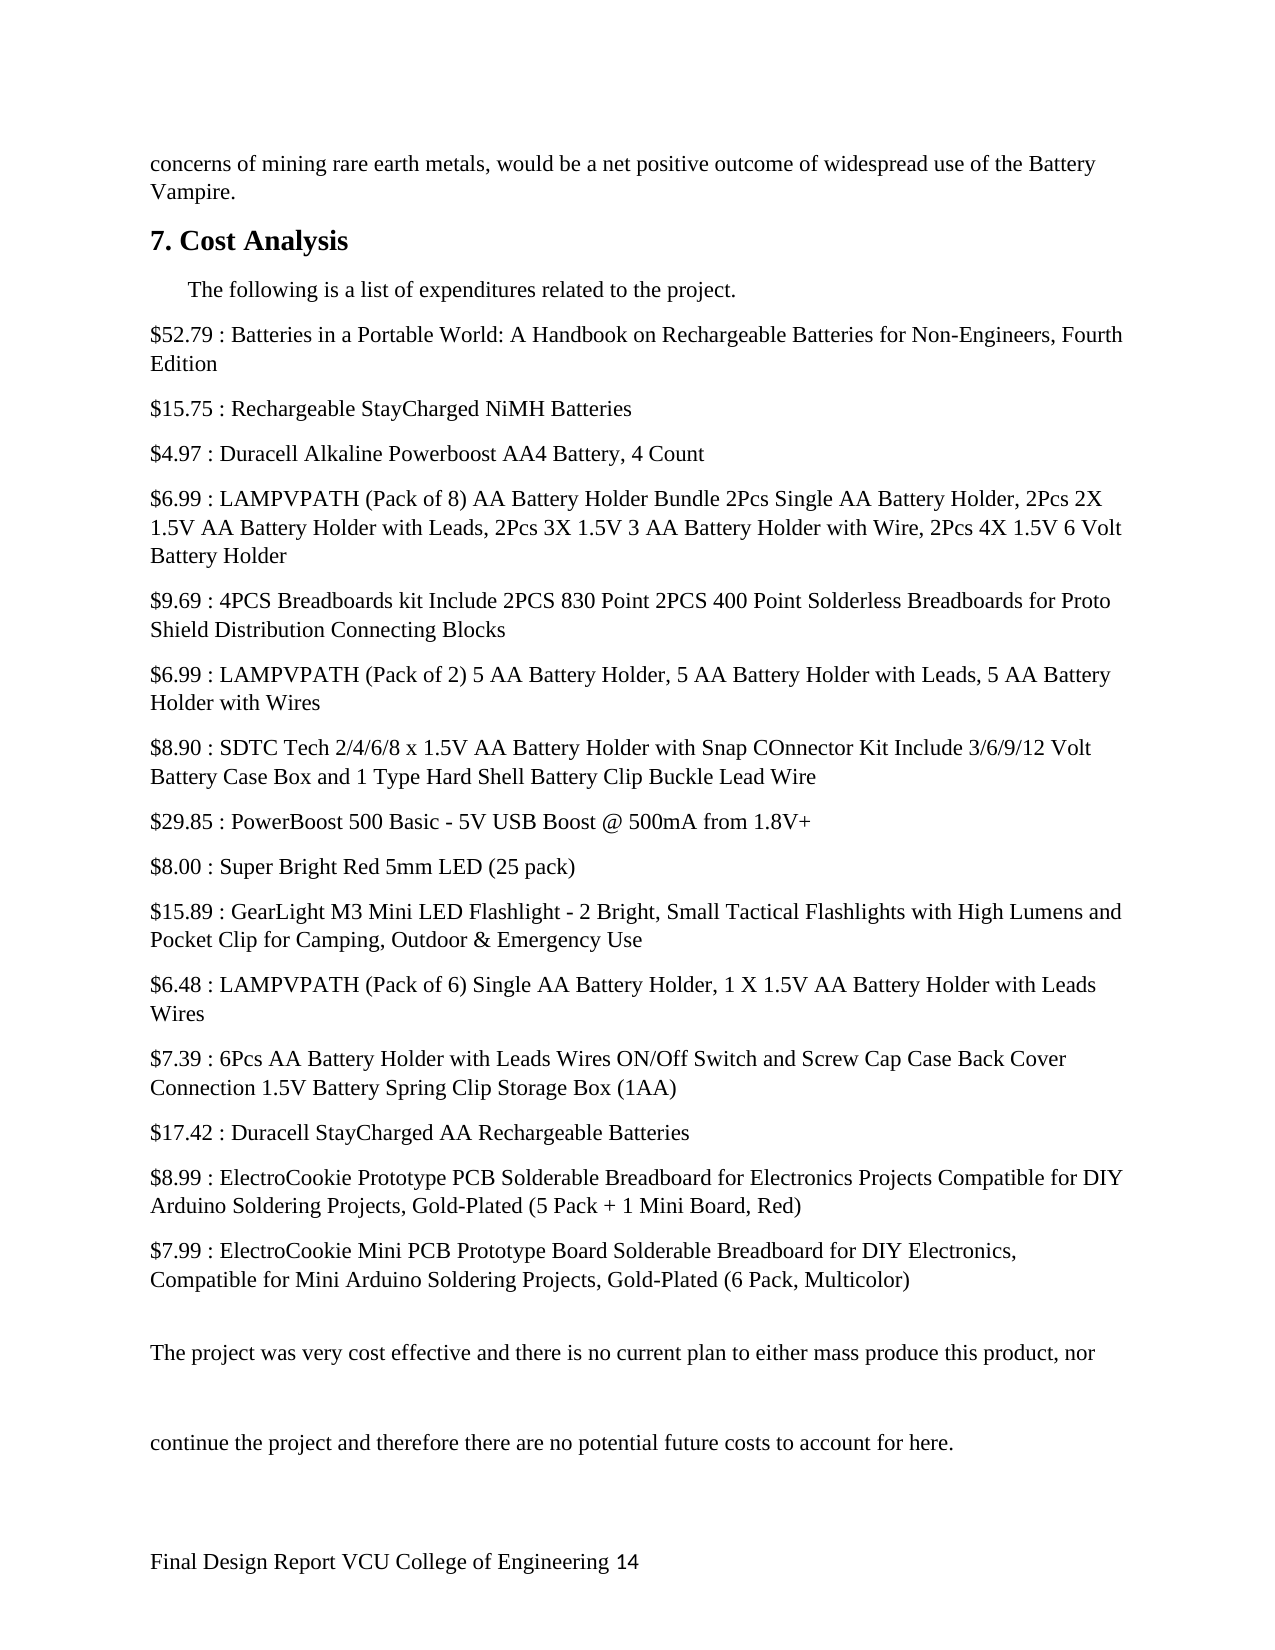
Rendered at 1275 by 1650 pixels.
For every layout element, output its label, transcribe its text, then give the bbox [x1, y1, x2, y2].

text $52.79 : Batteries in a Portable World: A Handbook on Rechargeable Batteries for Non-Engineers, Fourth Edition [150, 321, 1125, 376]
text $6.48 : LAMPVPATH (Pack of 6) Single AA Battery Holder, 1 X 1.5V AA Battery Holder with Leads Wires [150, 972, 1125, 1026]
text $6.99 : LAMPVPATH (Pack of 8) AA Battery Holder Bundle 2Pcs Single AA Battery Holder, 2Pcs 2X 1.5V AA Battery Holder with Leads, 2Pcs 3X 1.5V 3 AA Battery Holder with Wire, 2Pcs 4X 1.5V 6 Volt Battery Holder [150, 485, 1125, 568]
text The following is a list of expenditures related to the project. [150, 276, 1125, 303]
text $4.97 : Duracell Alkaline Powerboost AA4 Battery, 4 Count [150, 440, 1125, 466]
text $17.42 : Duracell StayCharged AA Rechargeable Batteries [150, 1119, 1125, 1145]
text $15.89 : GearLight M3 Mini LED Flashlight - 2 Bright, Small Tactical Flashlights with High Lumens and Pocket Clip for Camping, Outdoor & Emergency Use [150, 898, 1125, 953]
text The project was very cost effective and there is no current plan to either mass produce this product, nor [150, 1339, 1125, 1366]
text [150, 150, 1125, 205]
text 7. Cost Analysis [150, 223, 1125, 257]
text $15.75 : Rechargeable StayCharged NiMH Batteries [150, 395, 1125, 421]
text continue the project and therefore there are no potential future costs to account for here. [150, 1429, 1125, 1456]
text $7.99 : ElectroCookie Mini PCB Prototype Board Solderable Breadboard for DIY Electronics, Compatible for Mini Arduino Soldering Projects, Gold-Plated (6 Pack, Multicolor) [150, 1237, 1125, 1321]
text $29.85 : PowerBoost 500 Basic - 5V USB Boost @ 500mA from 1.8V+ [150, 808, 1125, 834]
text $8.90 : SDTC Tech 2/4/6/8 x 1.5V AA Battery Holder with Snap COnnector Kit Include 3/6/9/12 Volt Battery Case Box and 1 Type Hard Shell Battery Clip Buckle Lead Wire [150, 734, 1125, 789]
text $8.99 : ElectroCookie Prototype PCB Solderable Breadboard for Electronics Projects Compatible for DIY Arduino Soldering Projects, Gold-Plated (5 Pack + 1 Mini Board, Red) [150, 1164, 1125, 1218]
text $7.39 : 6Pcs AA Battery Holder with Leads Wires ON/Off Switch and Screw Cap Case Back Cover Connection 1.5V Battery Spring Clip Storage Box (1AA) [150, 1045, 1125, 1100]
text $9.69 : 4PCS Breadboards kit Include 2PCS 830 Point 2PCS 400 Point Solderless Breadboards for Proto Shield Distribution Connecting Blocks [150, 587, 1125, 642]
text $6.99 : LAMPVPATH (Pack of 2) 5 AA Battery Holder, 5 AA Battery Holder with Leads, 5 AA Battery Holder with Wires [150, 661, 1125, 716]
text $8.00 : Super Bright Red 5mm LED (25 pack) [150, 853, 1125, 879]
